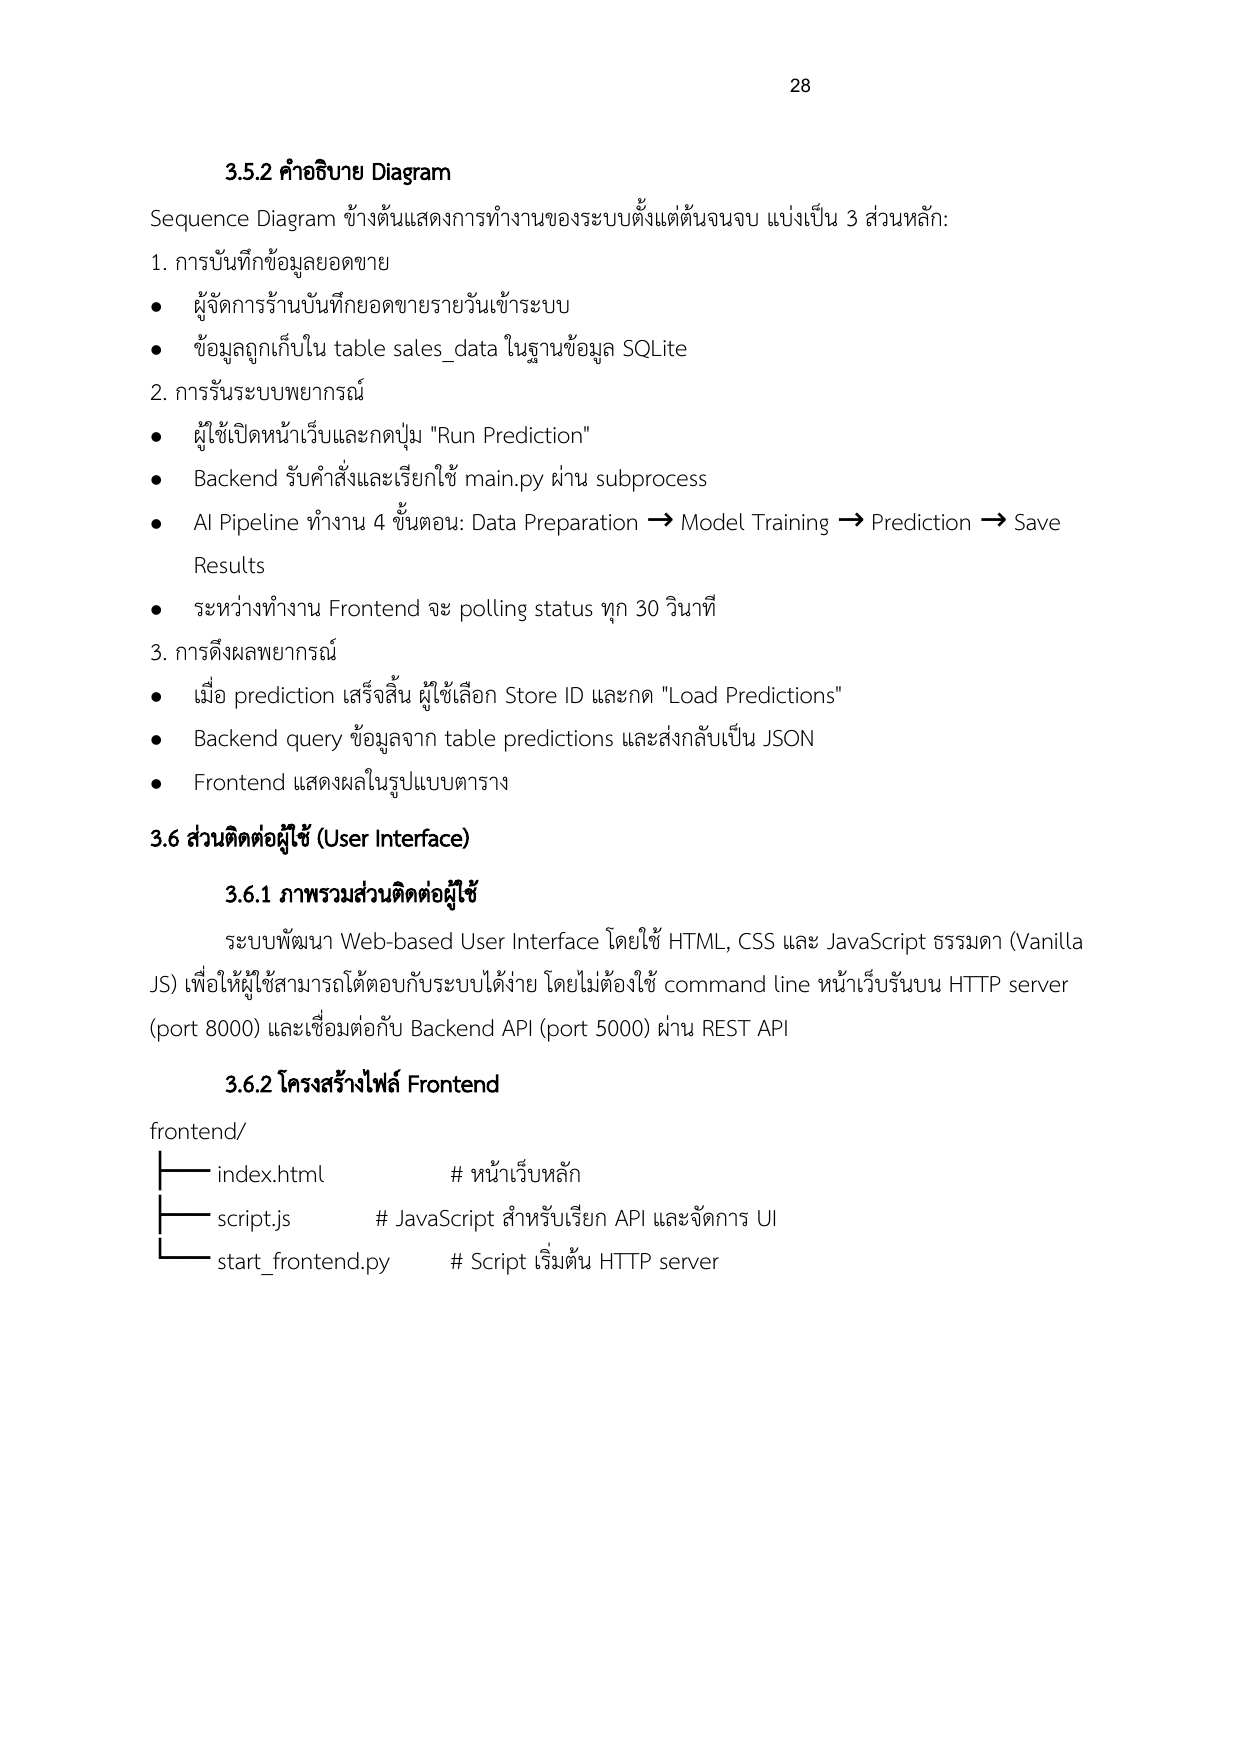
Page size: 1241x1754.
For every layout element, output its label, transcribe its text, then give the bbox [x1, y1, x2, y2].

text ├── script.js # JavaScript สำหรับเรียก API และจัดการ UI [161, 1197, 1090, 1234]
text ├── index.html # หน้าเว็บหลัก [150, 1153, 1090, 1191]
list Backend query ข้อมูลจาก table predictions และส่งกลับเป็น JSON [150, 717, 1090, 755]
list 1. การบันทึกข้อมูลยอดขาย [150, 241, 1090, 278]
subtitle 3.6.1 ภาพรวมส่วนติดต่อผู้ใช้ [150, 872, 1090, 910]
list Sequence Diagram ข้างต้นแสดงการทำงานของระบบตั้งแต่ต้นจนจบ แบ่งเป็น 3 ส่วนหลัก: [150, 197, 1090, 235]
list ผู้ใช้เปิดหน้าเว็บและกดปุ่ม "Run Prediction" [150, 414, 1090, 452]
list Frontend แสดงผลในรูปแบบตาราง [150, 761, 1090, 798]
list 2. การรันระบบพยากรณ์ [150, 371, 1090, 408]
text ระบบพัฒนา Web-based User Interface โดยใช้ HTML, CSS และ JavaScript ธรรมดา (Vanilla JS) เพื่อให้ผู้ใช้สามารถโต้ตอบกับระบบได้ง่าย โดยไม่ต้องใช้ command line หน้าเว็บรันบน HTTP server (port 8000) และเชื่อมต่อกับ Backend API (port 5000) ผ่าน REST API [150, 920, 1090, 1044]
list AI Pipeline ทำงาน 4 ขั้นตอน: Data Preparation → Model Training → Prediction → Save Results [150, 501, 1090, 582]
subtitle 3.6.2 โครงสร้างไฟล์ Frontend [150, 1062, 1090, 1100]
subtitle 3.5.2 คำอธิบาย Diagram [150, 150, 1090, 188]
list ระหว่างทำงาน Frontend จะ polling status ทุก 30 วินาที [150, 587, 1090, 625]
list ผู้จัดการร้านบันทึกยอดขายรายวันเข้าระบบ [150, 284, 1090, 322]
text └── start_frontend.py # Script เริ่มต้น HTTP server [150, 1240, 1090, 1278]
text frontend/ [150, 1110, 1090, 1148]
list ข้อมูลถูกเก็บใน table sales_data ในฐานข้อมูล SQLite [150, 327, 1090, 365]
list Backend รับคำสั่งและเรียกใช้ main.py ผ่าน subprocess [150, 457, 1090, 495]
list 3. การดึงผลพยากรณ์ [150, 631, 1090, 668]
subtitle 3.6 ส่วนติดต่อผู้ใช้ (User Interface) [150, 817, 1090, 854]
list เมื่อ prediction เสร็จสิ้น ผู้ใช้เลือก Store ID และกด "Load Predictions" [150, 674, 1090, 712]
